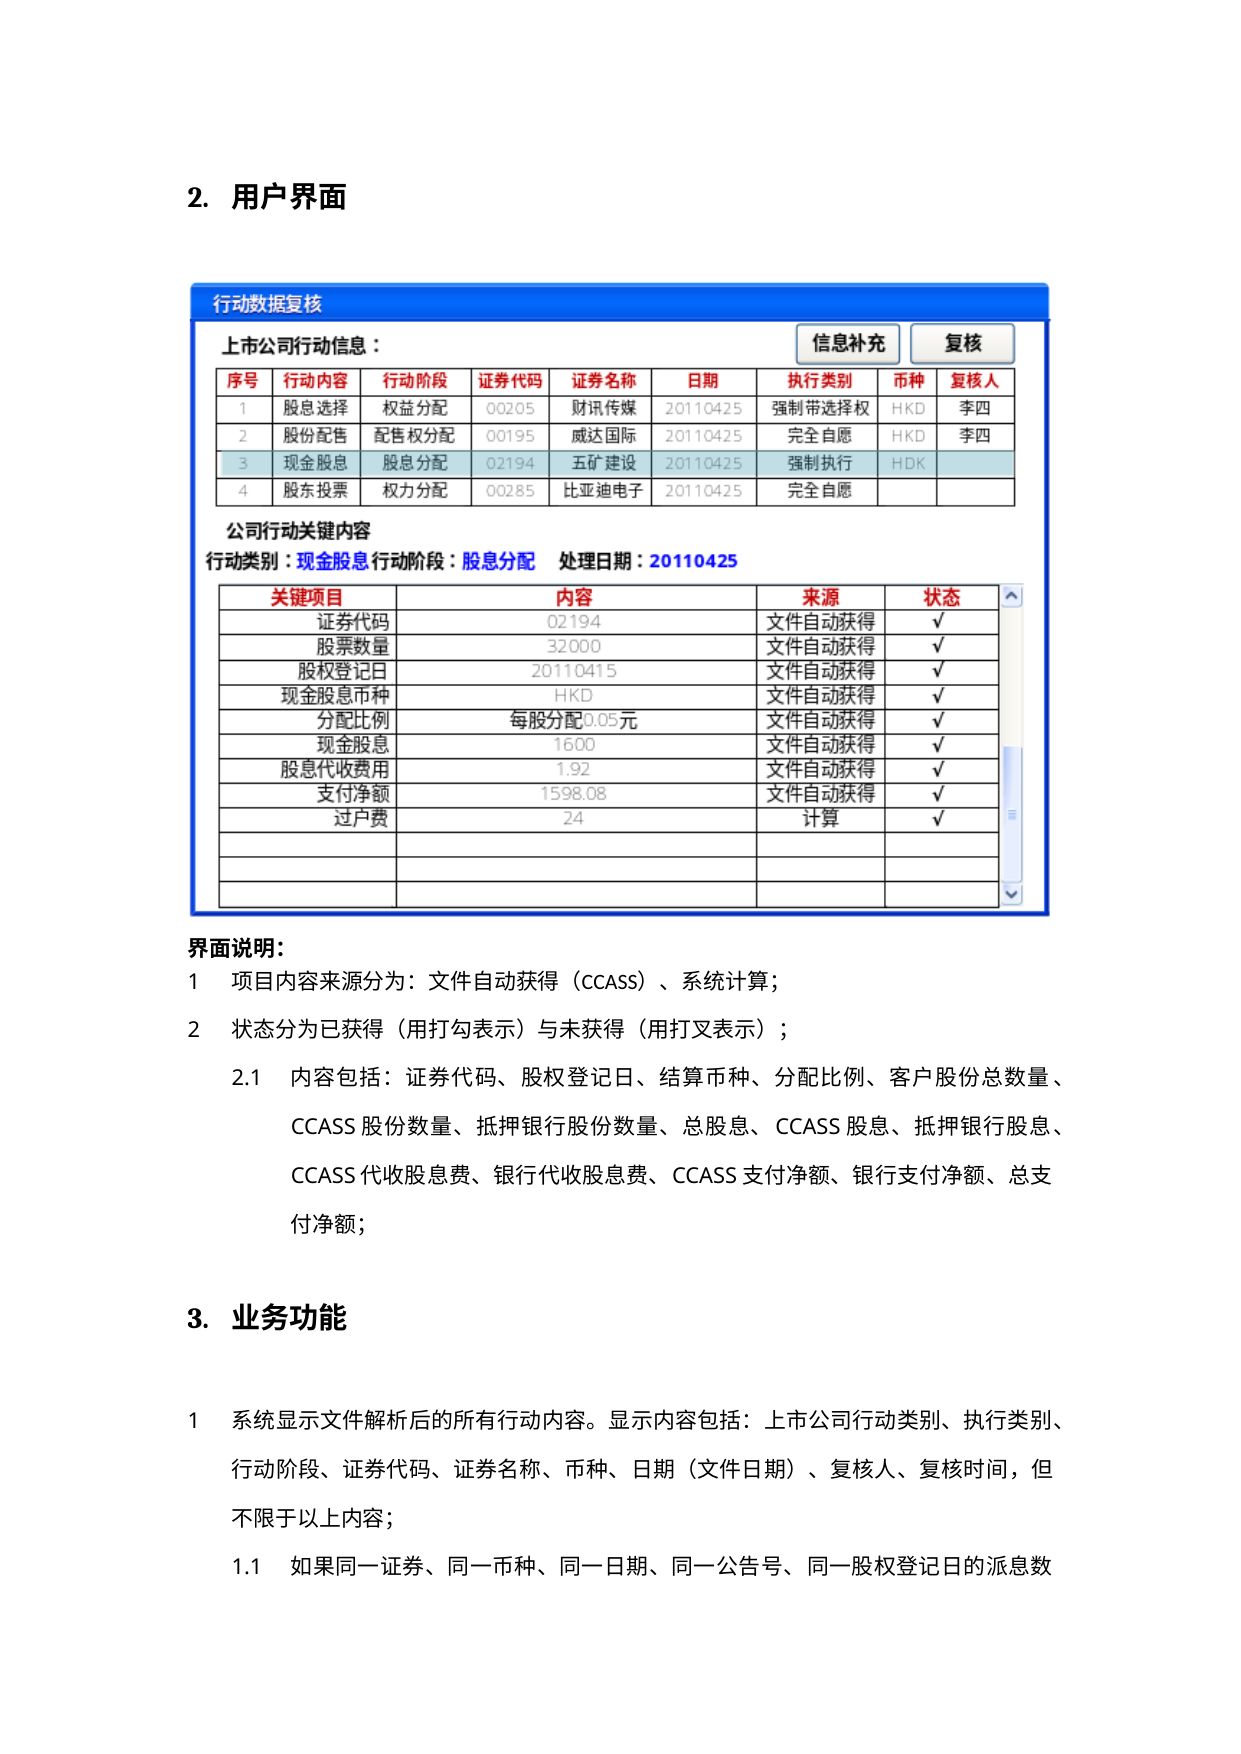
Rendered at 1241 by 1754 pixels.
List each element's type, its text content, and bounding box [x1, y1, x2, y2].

text 界面说明： [187, 931, 1053, 963]
subtitle 用户界面 [187, 162, 1053, 227]
list 系统显示文件解析后的所有行动内容。显示内容包括：上市公司行动类别、执行类别、行动阶段、证券代码、证券名称、币种、日期（文件日期）、复核人、复核时间，但不限于以上内容； [187, 1403, 1053, 1533]
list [231, 1548, 1053, 1581]
list 内容包括：证券代码、股权登记日、结算币种、分配比例、客户股份总数量、CCASS股份数量、抵押银行股份数量、总股息、CCASS股息、抵押银行股息、CCASS代收股息费、银行代收股息费、CCASS支付净额、银行支付净额、总支付净额； [231, 1060, 1053, 1239]
subtitle 业务功能 [187, 1284, 1053, 1349]
list 项目内容来源分为：文件自动获得（CCASS）、系统计算； [187, 963, 1053, 996]
list 状态分为已获得（用打勾表示）与未获得（用打叉表示）； [187, 1012, 1053, 1044]
